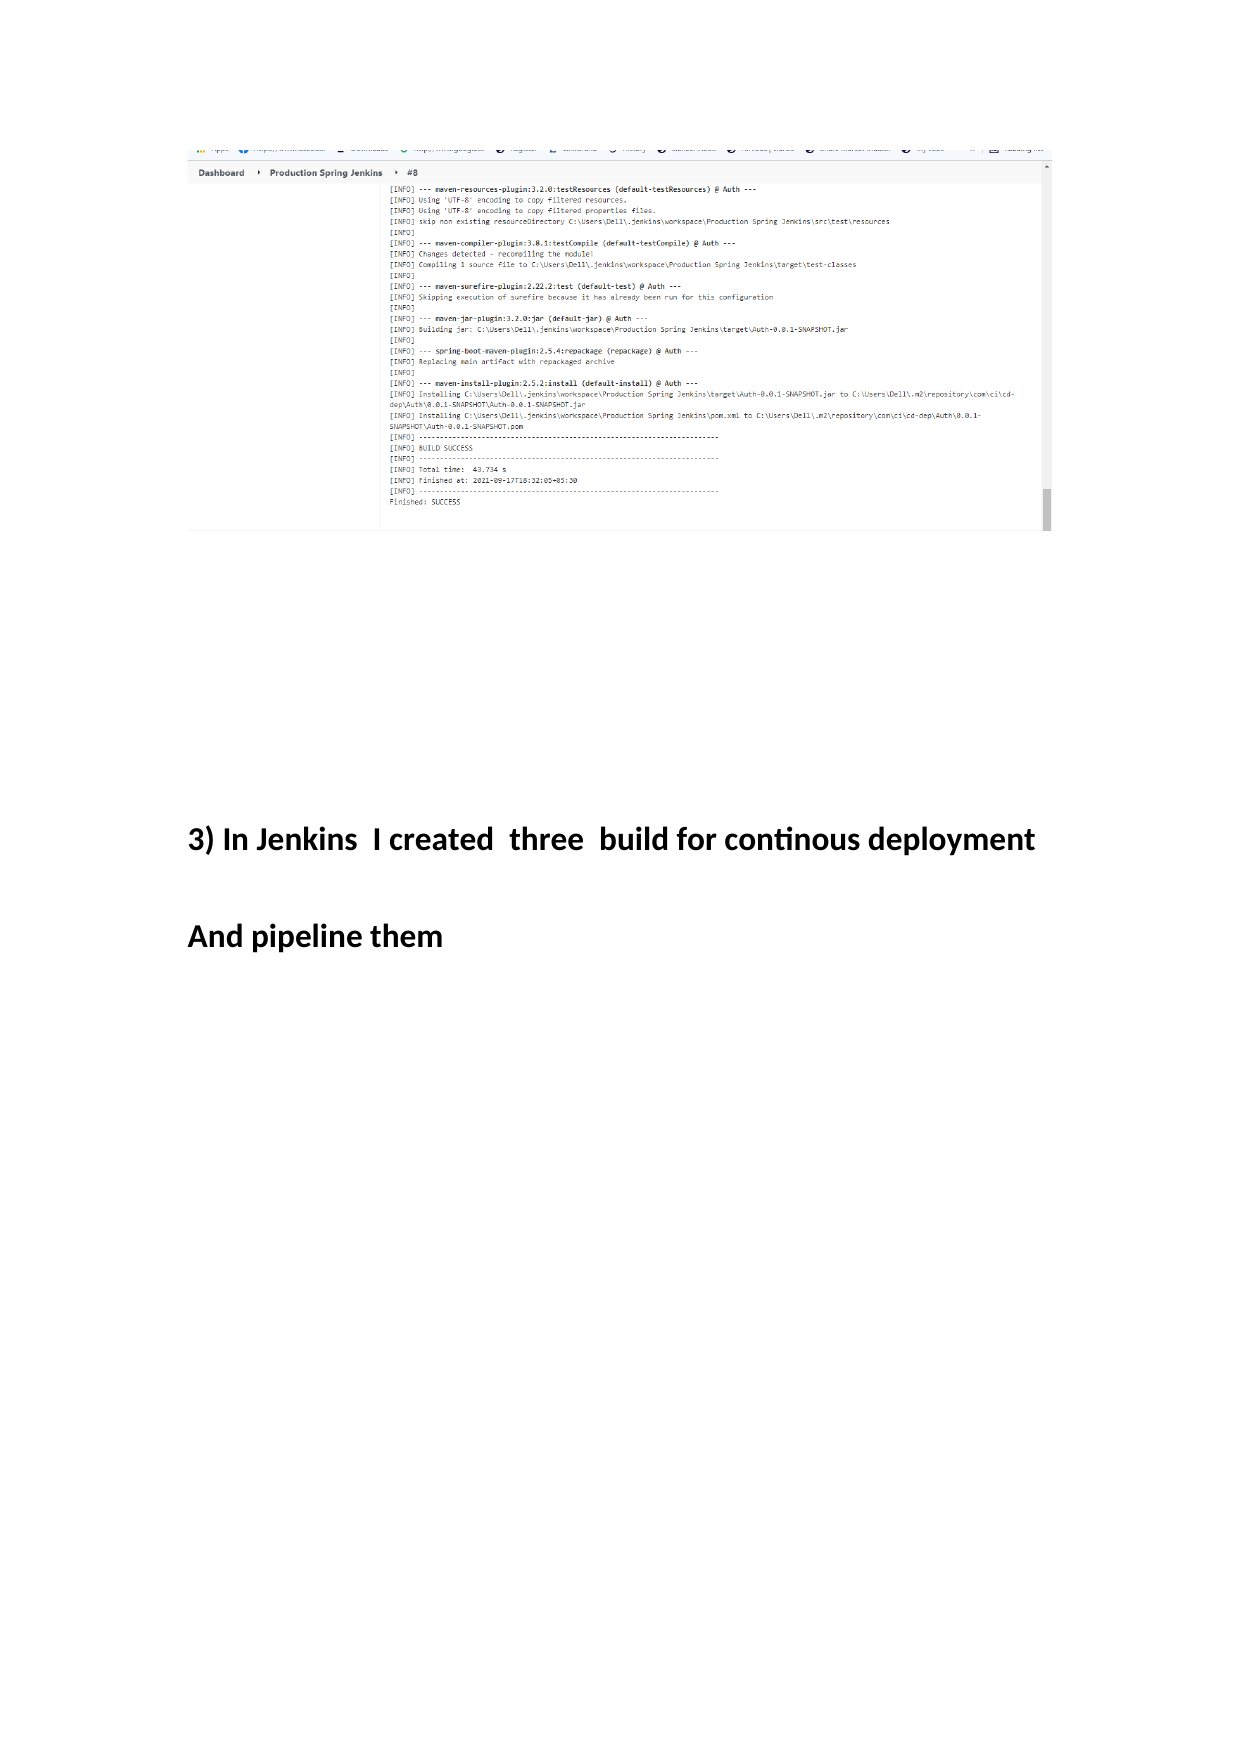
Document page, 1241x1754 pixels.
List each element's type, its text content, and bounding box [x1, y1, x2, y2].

picture [187, 150, 1052, 531]
subtitle And pipeline them [187, 915, 1053, 956]
subtitle In Jenkins I created three build for continous deployment [187, 818, 1053, 859]
